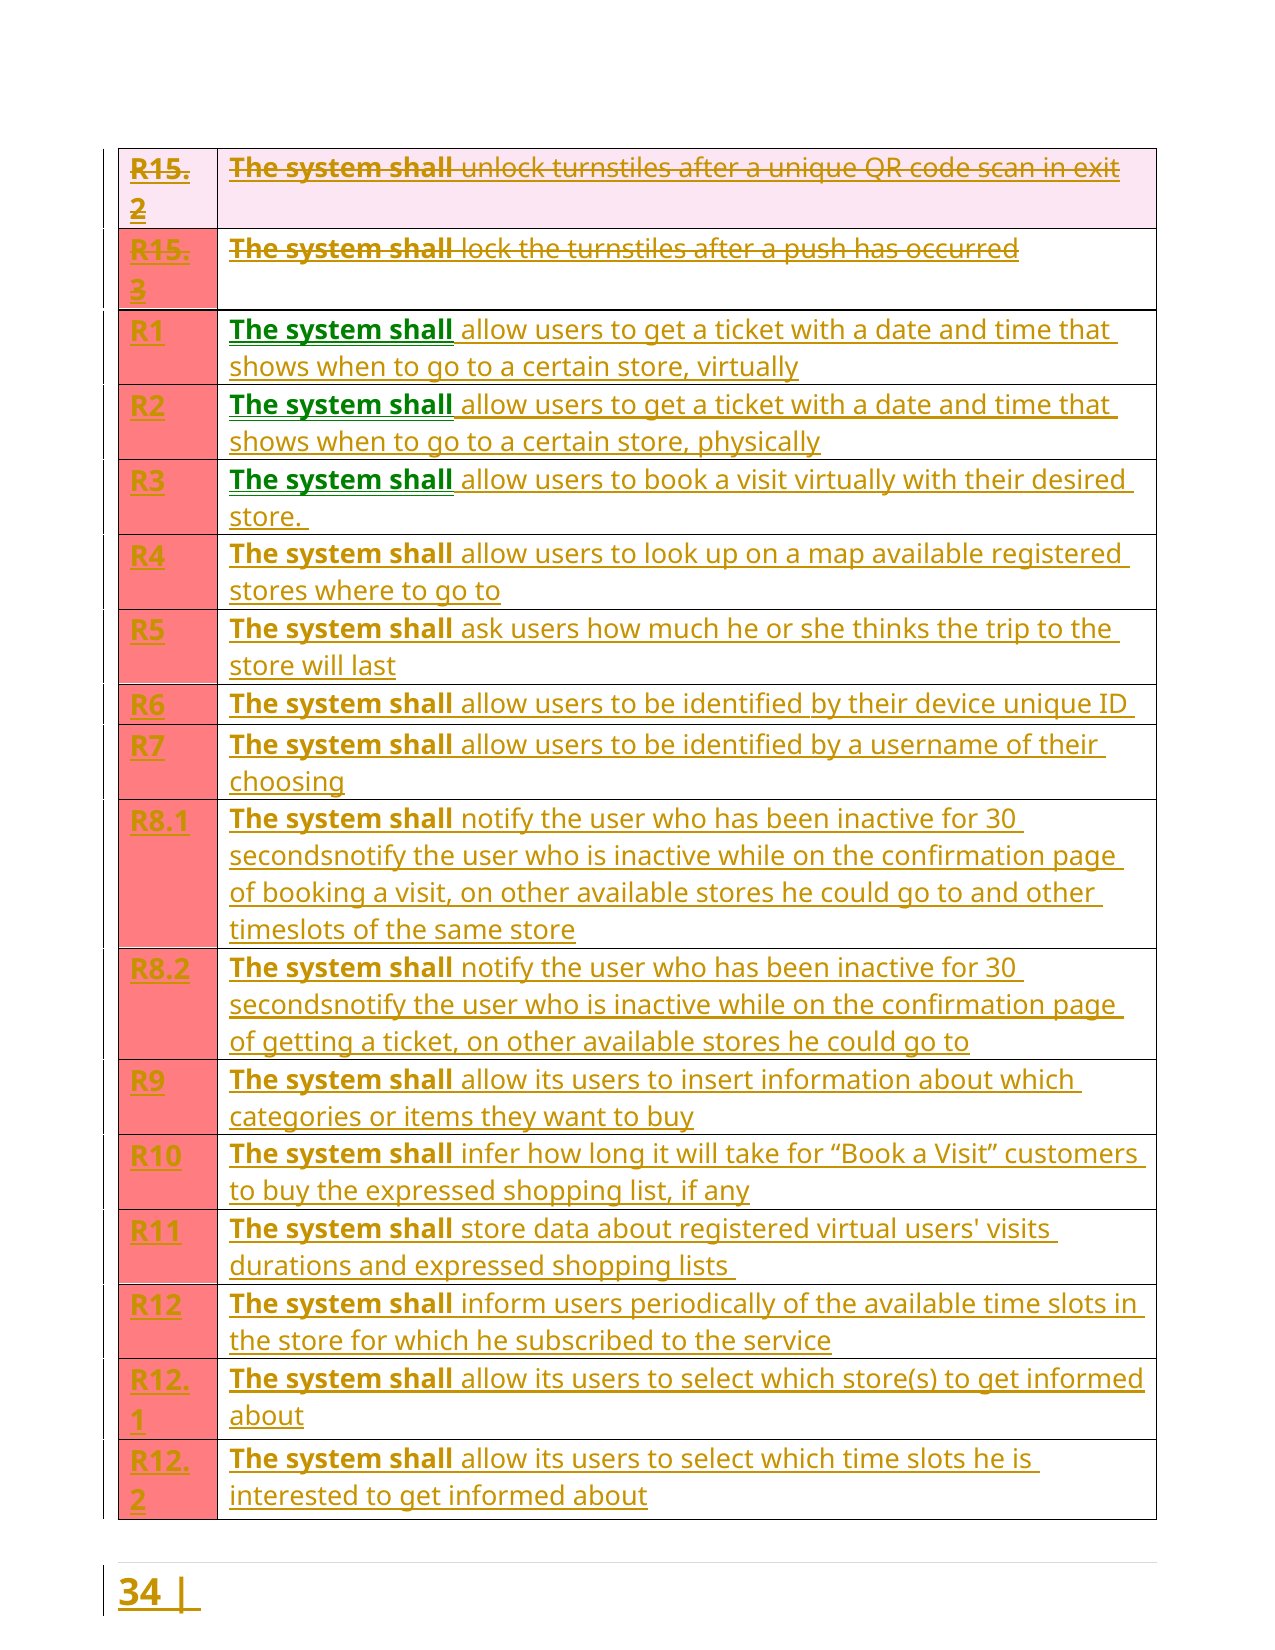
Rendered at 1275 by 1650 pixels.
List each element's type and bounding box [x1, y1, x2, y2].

table_cell [119, 1285, 217, 1358]
table_cell [218, 1359, 1156, 1439]
table_cell [218, 1060, 1156, 1134]
table_cell [218, 460, 229, 534]
table_cell [119, 610, 217, 683]
table_cell [119, 460, 217, 534]
table_cell [501, 535, 1156, 609]
table_cell [119, 1359, 217, 1439]
table_cell [119, 1135, 217, 1209]
table_cell [218, 725, 229, 799]
table_cell [218, 1440, 1156, 1519]
table_cell [218, 1135, 1156, 1209]
table_cell [119, 725, 217, 799]
table_cell [119, 949, 217, 1059]
table_cell [821, 385, 1156, 459]
table_cell [218, 535, 229, 609]
table_cell [218, 229, 1156, 308]
table_cell [218, 385, 229, 459]
table_header [218, 311, 1156, 384]
table_cell [119, 535, 217, 609]
table_cell [119, 385, 217, 459]
table_cell [119, 800, 217, 947]
table_cell [119, 1060, 217, 1134]
table_cell [218, 1210, 1156, 1283]
table_cell [302, 460, 1156, 534]
table_cell [218, 1285, 1156, 1358]
table_header [119, 311, 217, 384]
table_cell [218, 610, 1156, 683]
table_cell [218, 949, 1156, 1059]
table_cell [218, 685, 1156, 724]
table_cell [218, 800, 1156, 947]
table_cell [119, 1210, 217, 1283]
table_cell [345, 725, 1156, 799]
table_cell [119, 685, 217, 724]
table_cell [119, 1440, 217, 1519]
table_cell [119, 229, 217, 308]
